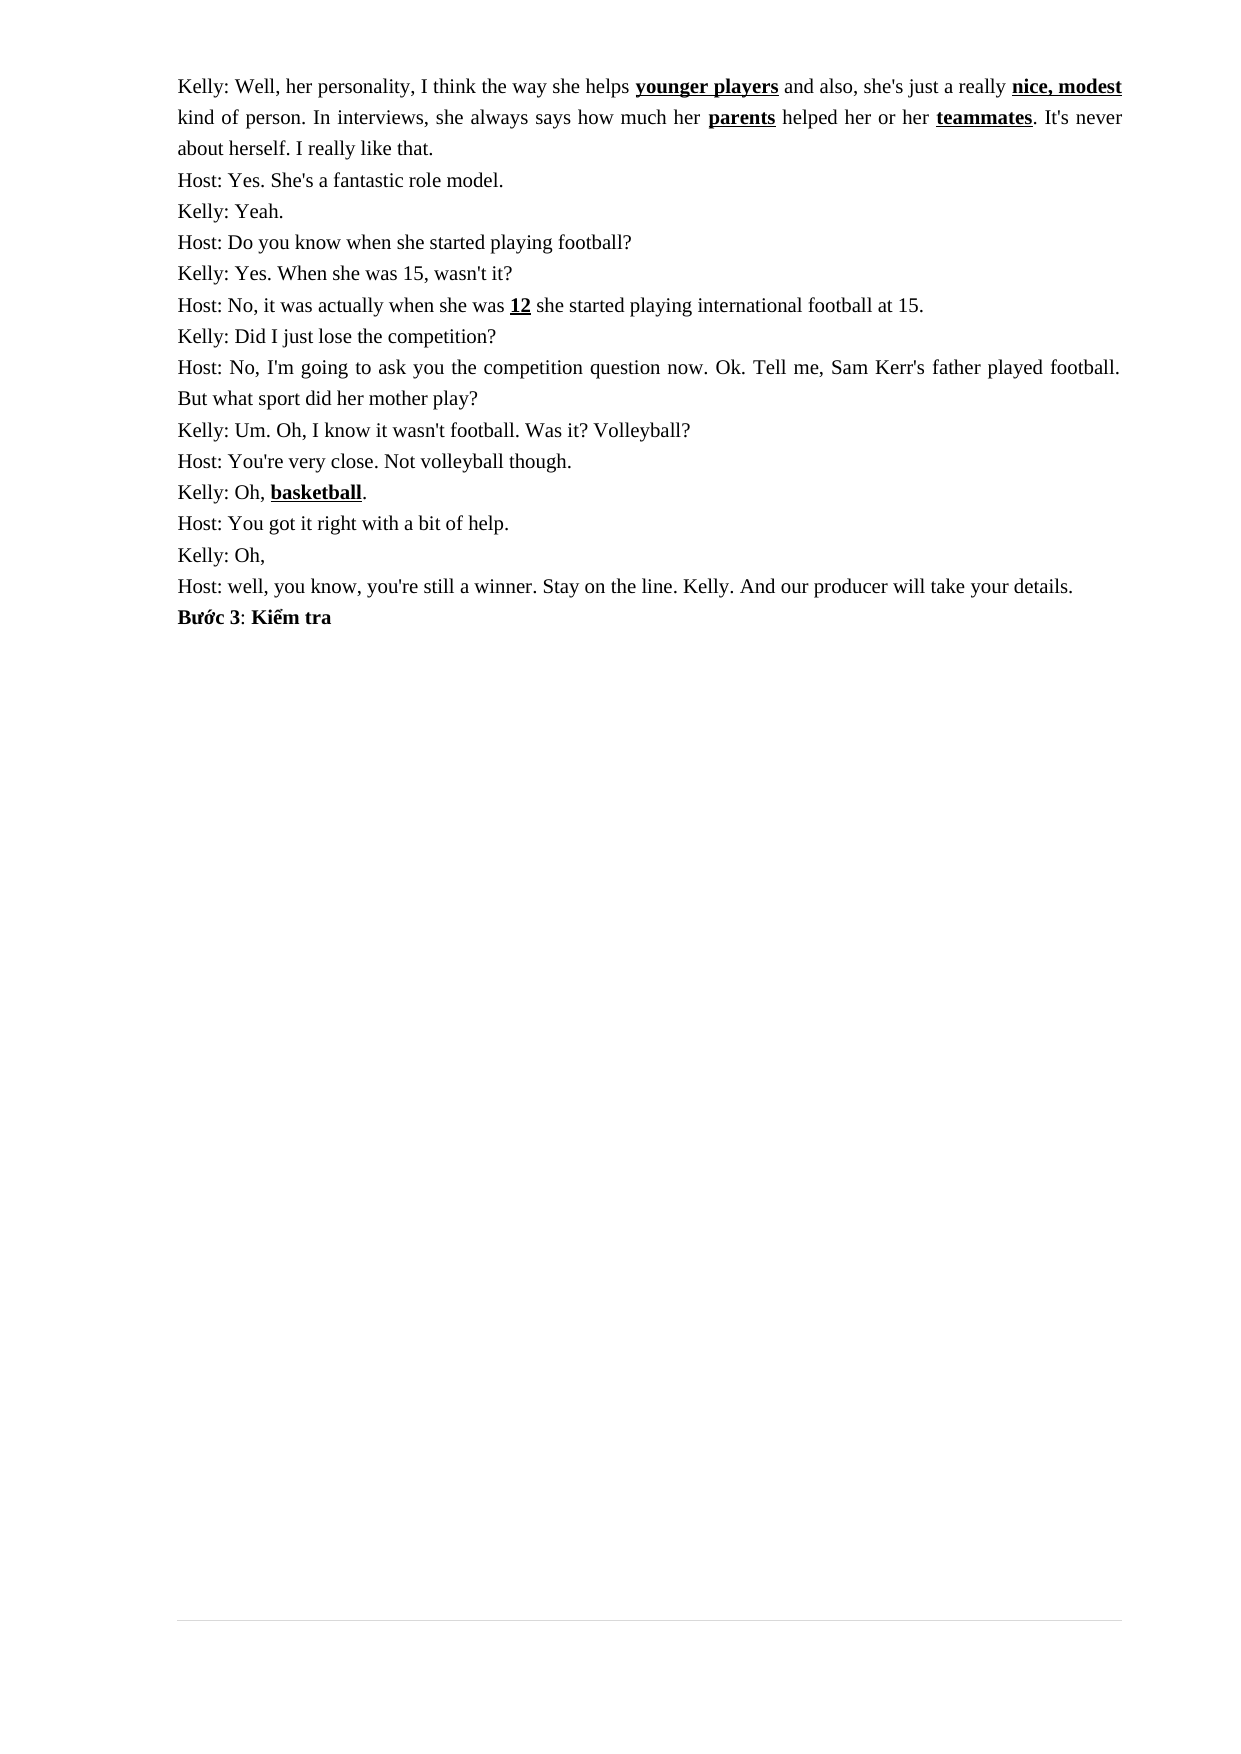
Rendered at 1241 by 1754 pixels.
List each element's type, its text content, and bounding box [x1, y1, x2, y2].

text Kelly: Did I just lose the competition? [177, 324, 1122, 348]
text Kelly: Oh, [177, 543, 1122, 567]
text Host: No, I'm going to ask you the competition question now. Ok. Tell me, Sam Kerr's father played football. But what sport did her mother play? [177, 355, 1122, 410]
text Bước 3: Kiểm tra [177, 605, 1122, 629]
text Kelly: Yes. When she was 15, wasn't it? [177, 261, 1122, 285]
text Host: Yes. She's a fantastic role model. [177, 168, 1122, 192]
text Kelly: Oh, basketball. [177, 480, 1122, 504]
text Host: Do you know when she started playing football? [177, 230, 1122, 254]
text Kelly: Well, her personality, I think the way she helps younger players and also, she's just a really nice, modest kind of person. In interviews, she always says how much her parents helped her or her teammates. It's never about herself. I really like that. [177, 74, 1122, 160]
text Host: well, you know, you're still a winner. Stay on the line. Kelly. And our producer will take your details. [177, 574, 1122, 598]
text Kelly: Yeah. [177, 199, 1122, 223]
text Kelly: Um. Oh, I know it wasn't football. Was it? Volleyball? [177, 418, 1122, 442]
text Host: You got it right with a bit of help. [177, 511, 1122, 535]
text Host: You're very close. Not volleyball though. [177, 449, 1122, 473]
text Host: No, it was actually when she was 12 she started playing international football at 15. [177, 293, 1122, 317]
